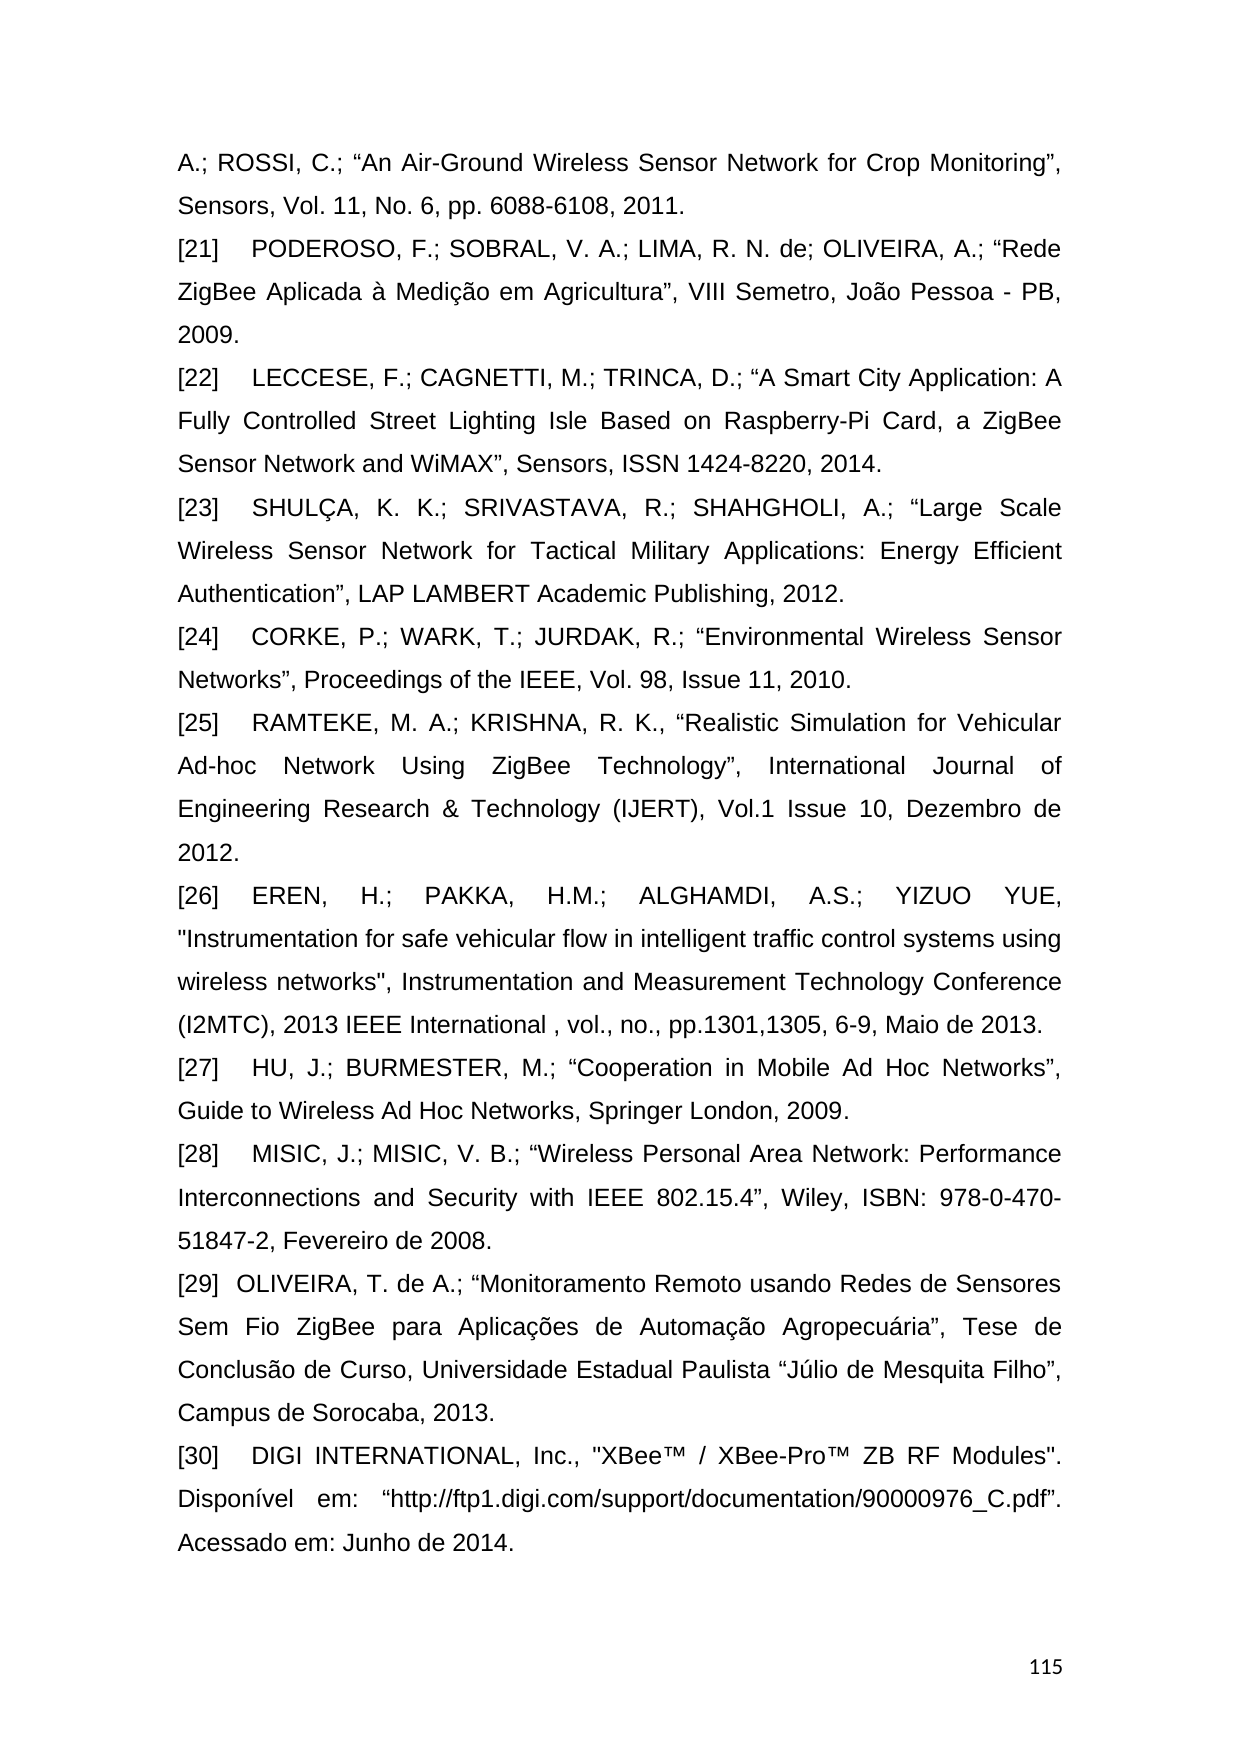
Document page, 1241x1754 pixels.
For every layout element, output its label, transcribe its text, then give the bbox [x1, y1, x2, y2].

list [177, 148, 1063, 219]
list CORKE, P.; WARK, T.; JURDAK, R.; “Environmental Wireless Sensor Networks”, Proceedings of the IEEE, Vol. 98, Issue 11, 2010. [177, 622, 1063, 694]
list PODEROSO, F.; SOBRAL, V. A.; LIMA, R. N. de; OLIVEIRA, A.; “Rede ZigBee Aplicada à Medição em Agricultura”, VIII Semetro, João Pessoa - PB, 2009. [177, 234, 1063, 349]
list SHULÇA, K. K.; SRIVASTAVA, R.; SHAHGHOLI, A.; “Large Scale Wireless Sensor Network for Tactical Military Applications: Energy Efficient Authentication”, LAP LAMBERT Academic Publishing, 2012. [177, 493, 1063, 608]
list MISIC, J.; MISIC, V. B.; “Wireless Personal Area Network: Performance Interconnections and Security with IEEE 802.15.4”, Wiley, ISBN: 978-0-470-51847-2, Fevereiro de 2008. [177, 1139, 1063, 1254]
list EREN, H.; PAKKA, H.M.; ALGHAMDI, A.S.; YIZUO YUE, "Instrumentation for safe vehicular flow in intelligent traffic control systems using wireless networks", Instrumentation and Measurement Technology Conference (I2MTC), 2013 IEEE International , vol., no., pp.1301,1305, 6-9, Maio de 2013. [177, 881, 1063, 1039]
list RAMTEKE, M. A.; KRISHNA, R. K., “Realistic Simulation for Vehicular Ad-hoc Network Using ZigBee Technology”, International Journal of Engineering Research & Technology (IJERT), Vol.1 Issue 10, Dezembro de 2012. [177, 708, 1063, 866]
list LECCESE, F.; CAGNETTI, M.; TRINCA, D.; “A Smart City Application: A Fully Controlled Street Lighting Isle Based on Raspberry-Pi Card, a ZigBee Sensor Network and WiMAX”, Sensors, ISSN 1424-8220, 2014. [177, 363, 1063, 478]
list OLIVEIRA, T. de A.; “Monitoramento Remoto usando Redes de Sensores Sem Fio ZigBee para Aplicações de Automação Agropecuária”, Tese de Conclusão de Curso, Universidade Estadual Paulista “Júlio de Mesquita Filho”, Campus de Sorocaba, 2013. [177, 1269, 1063, 1427]
list DIGI INTERNATIONAL, Inc., "XBee™ / XBee-Pro™ ZB RF Modules". Disponível em: “http://ftp1.digi.com/support/documentation/90000976_C.pdf”. Acessado em: Junho de 2014. [177, 1441, 1063, 1556]
list HU, J.; BURMESTER, M.; “Cooperation in Mobile Ad Hoc Networks”, Guide to Wireless Ad Hoc Networks, Springer London, 2009. [177, 1053, 1063, 1125]
